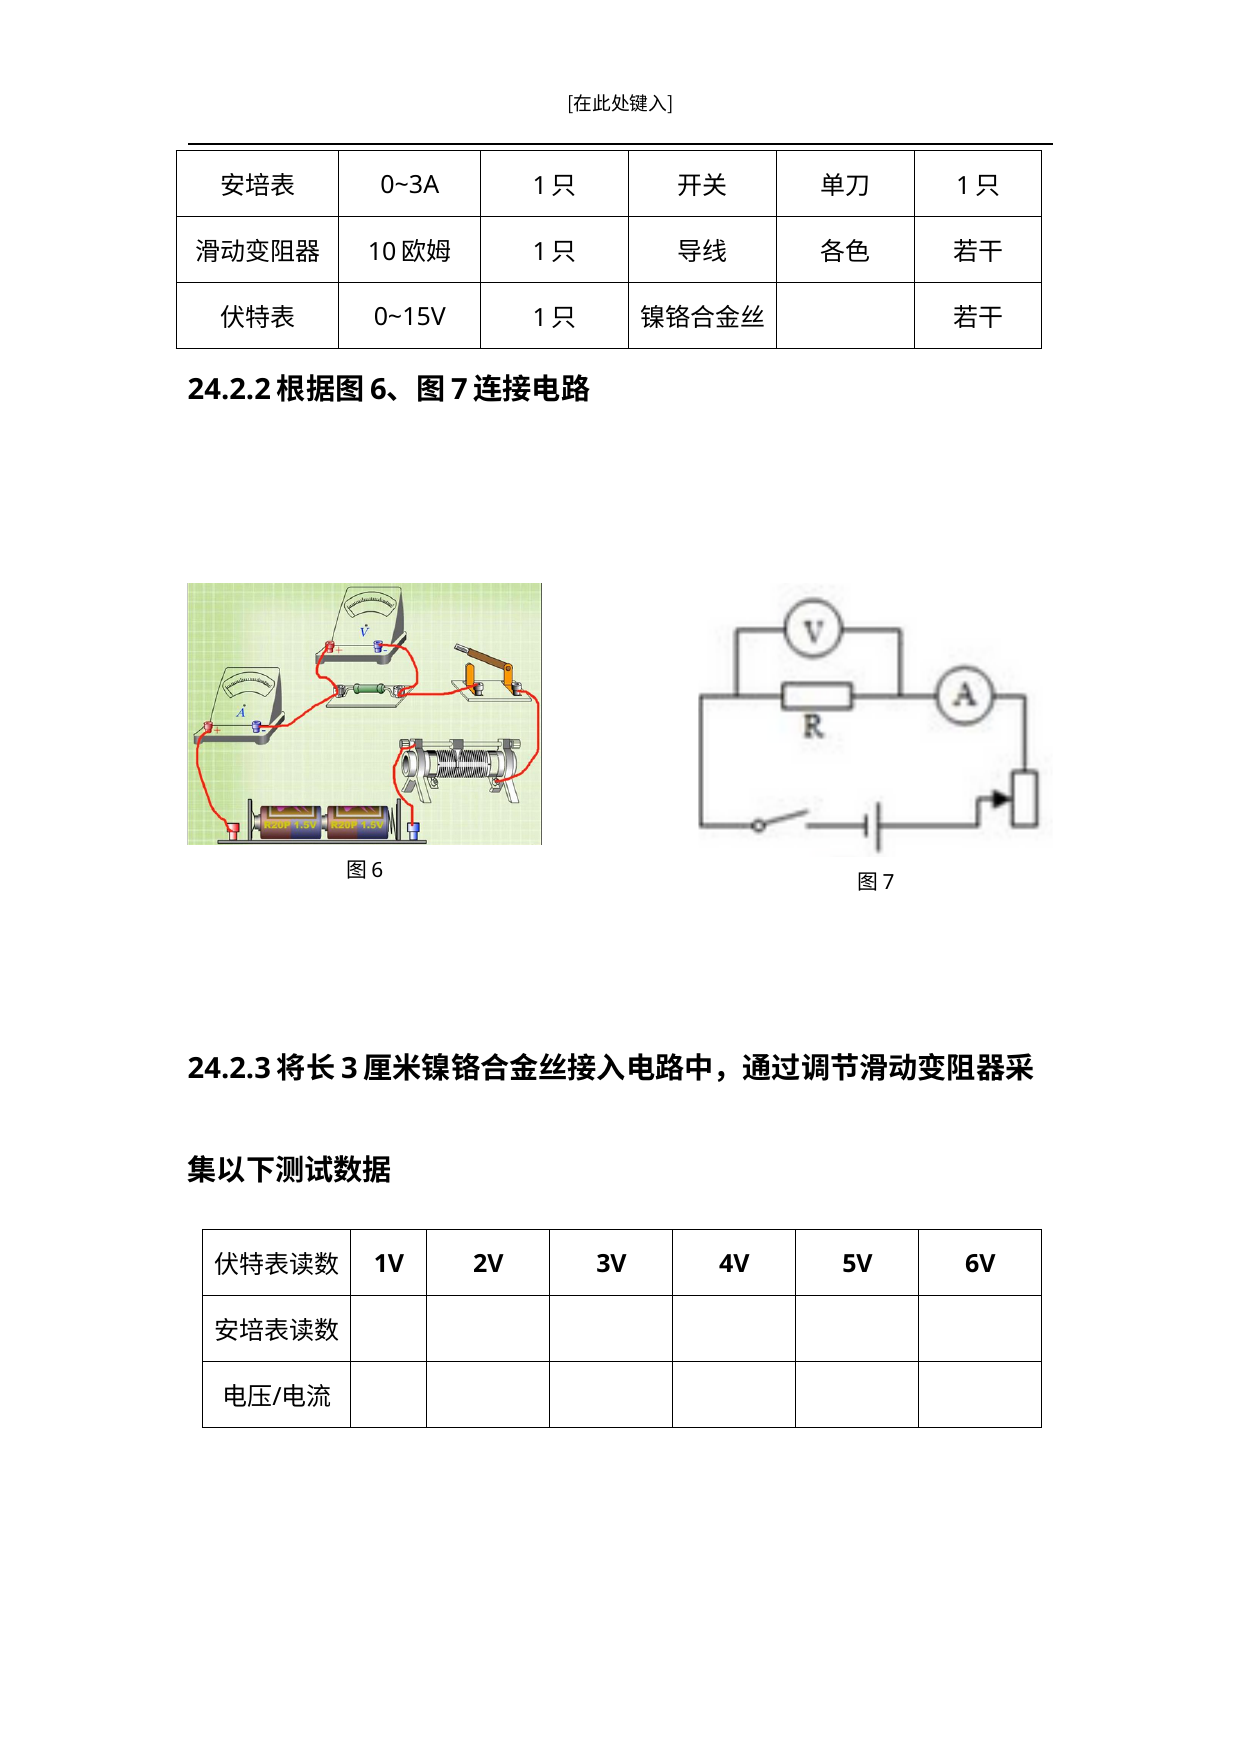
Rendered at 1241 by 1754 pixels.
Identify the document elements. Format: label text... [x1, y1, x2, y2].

table_cell 1只 [481, 217, 628, 282]
table_cell [351, 1362, 426, 1427]
table_cell 1只 [481, 283, 628, 348]
table_cell [919, 1362, 1041, 1427]
table_cell 滑动变阻器 [177, 217, 338, 282]
table_header 6V [919, 1230, 1041, 1295]
table_cell [427, 1362, 549, 1427]
table_cell [673, 1362, 795, 1427]
table_cell 伏特表 [177, 283, 338, 348]
picture [187, 583, 542, 845]
picture [698, 583, 1053, 857]
table_cell [550, 1362, 672, 1427]
table_cell 电压/电流 [203, 1362, 350, 1427]
table_cell 安培表读数 [203, 1296, 350, 1361]
table_cell 0~3A [339, 151, 480, 216]
table_cell [777, 283, 914, 348]
table_cell 镍铬合金丝 [629, 283, 776, 348]
table_cell 10欧姆 [339, 217, 480, 282]
table_cell 开关 [629, 151, 776, 216]
table_header 2V [427, 1230, 549, 1295]
table_cell [673, 1296, 795, 1361]
table_header 5V [796, 1230, 918, 1295]
text 24.2.3将长3厘米镍铬合金丝接入电路中，通过调节滑动变阻器采集以下测试数据 [187, 1034, 1053, 1200]
table_cell [796, 1296, 918, 1361]
table_header 伏特表读数 [203, 1230, 350, 1295]
table_cell [796, 1362, 918, 1427]
table_cell 安培表 [177, 151, 338, 216]
table_header 1V [351, 1230, 426, 1295]
table_cell [919, 1296, 1041, 1361]
text 24.2.2根据图6、图7连接电路 [187, 354, 1053, 419]
table_cell 导线 [629, 217, 776, 282]
table_cell 0~15V [339, 283, 480, 348]
table_cell 1只 [481, 151, 628, 216]
table_cell [351, 1296, 426, 1361]
table_cell [550, 1296, 672, 1361]
table_cell 若干 [915, 217, 1041, 282]
table_cell 1只 [915, 151, 1041, 216]
table_cell [427, 1296, 549, 1361]
table_header 4V [673, 1230, 795, 1295]
table_cell 若干 [915, 283, 1041, 348]
table_cell 单刀 [777, 151, 914, 216]
table_cell 各色 [777, 217, 914, 282]
table_header 3V [550, 1230, 672, 1295]
